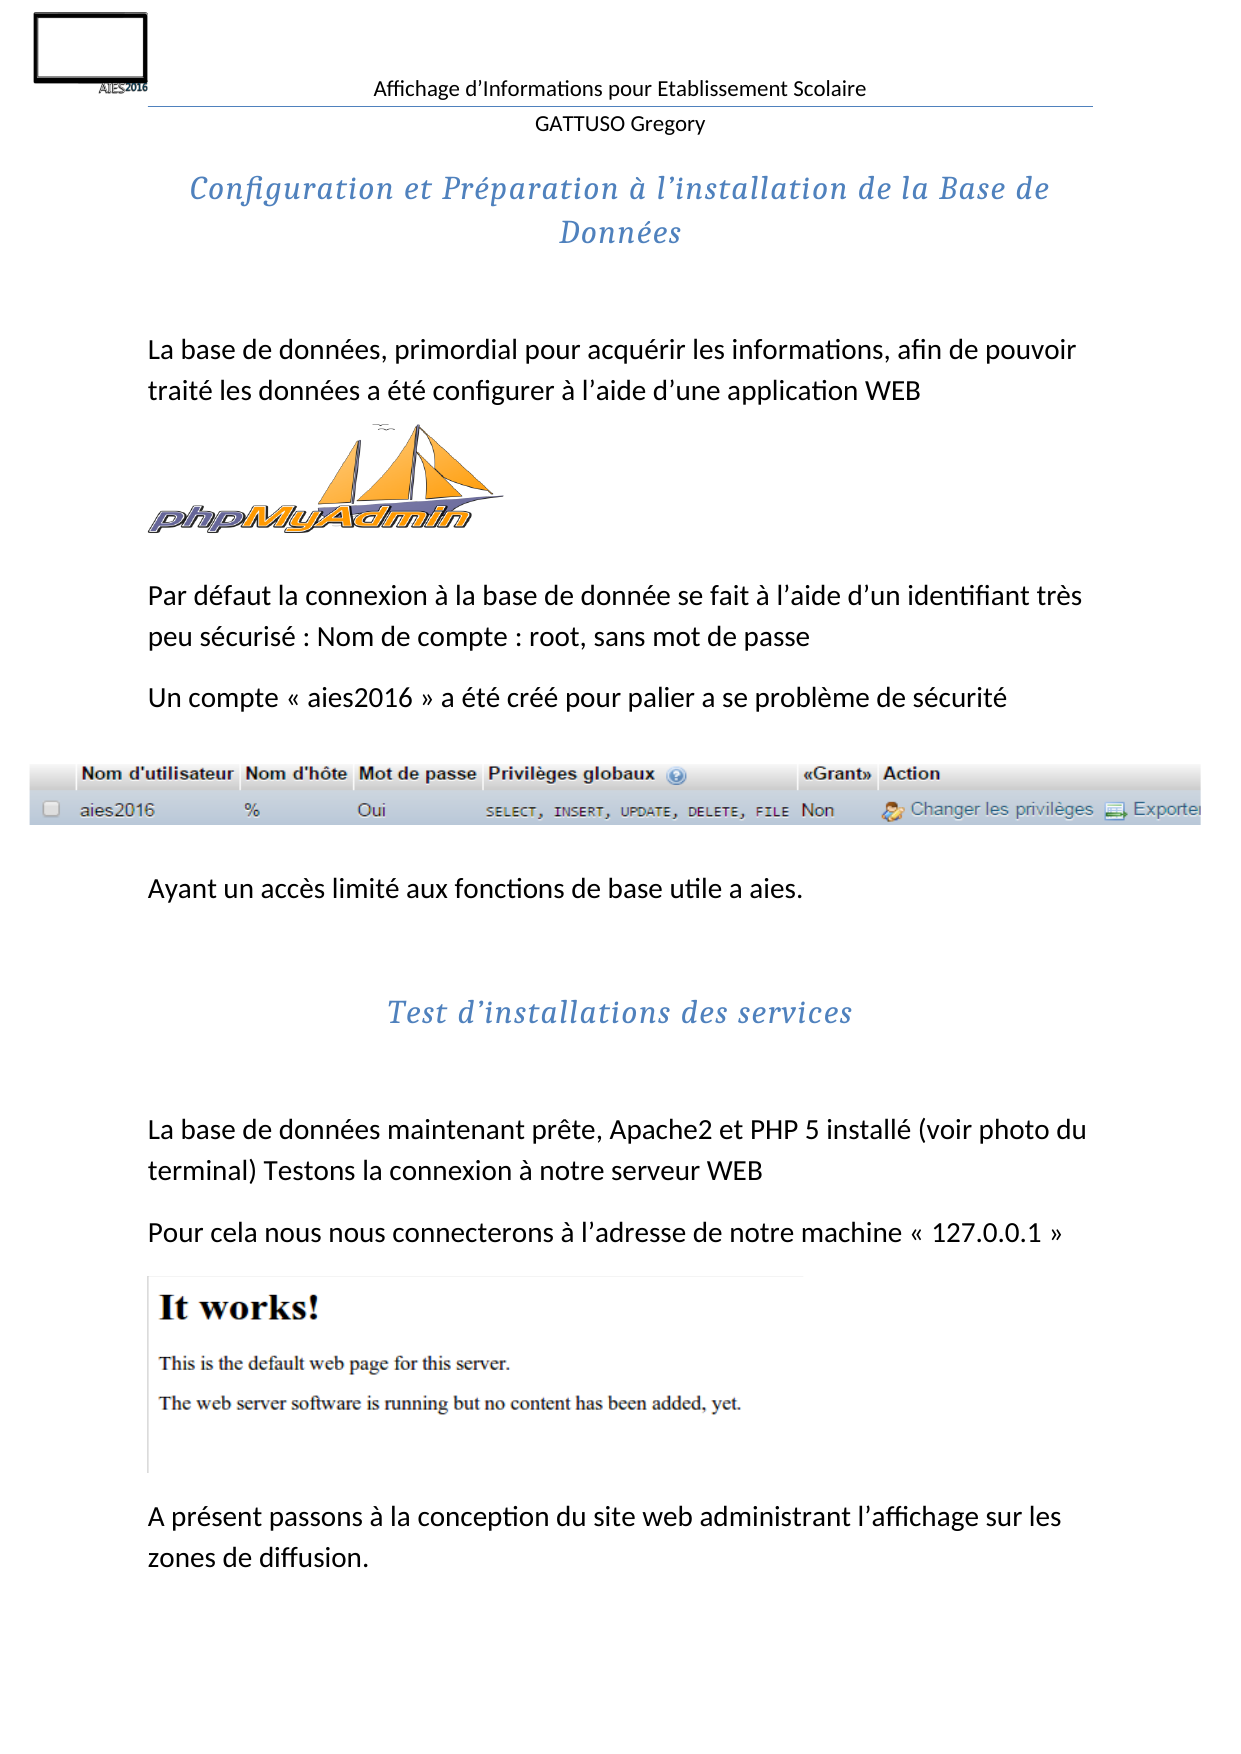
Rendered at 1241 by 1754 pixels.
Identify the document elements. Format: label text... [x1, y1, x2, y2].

text La base de données maintenant prête, Apache2 et PHP 5 installé (voir photo du terminal) Testons la connexion à notre serveur WEB [148, 1111, 1093, 1188]
text A présent passons à la conception du site web administrant l’affichage sur les zones de diffusion. [148, 1498, 1093, 1574]
subtitle Configuration et Préparation à l’installation de la Base de Données [148, 169, 1093, 252]
text Par défaut la connexion à la base de donnée se fait à l’aide d’un identifiant très peu sécurisé : Nom de compte : root, sans mot de passe [148, 577, 1093, 653]
picture [33, 0, 148, 114]
text La base de données, primordial pour acquérir les informations, afin de pouvoir traité les données a été configurer à l’aide d’une application WEB [148, 331, 1093, 552]
picture [27, 764, 148, 825]
picture [1093, 764, 1201, 825]
picture [147, 412, 504, 552]
text Pour cela nous nous connecterons à l’adresse de notre machine « 127.0.0.1 » [148, 1214, 1093, 1250]
text Un compte « aies2016 » a été créé pour palier a se problème de sécurité [148, 679, 1093, 715]
picture [147, 1276, 804, 1473]
text Ayant un accès limité aux fonctions de base utile a aies. [148, 741, 1093, 906]
subtitle Test d’installations des services [148, 993, 1093, 1032]
